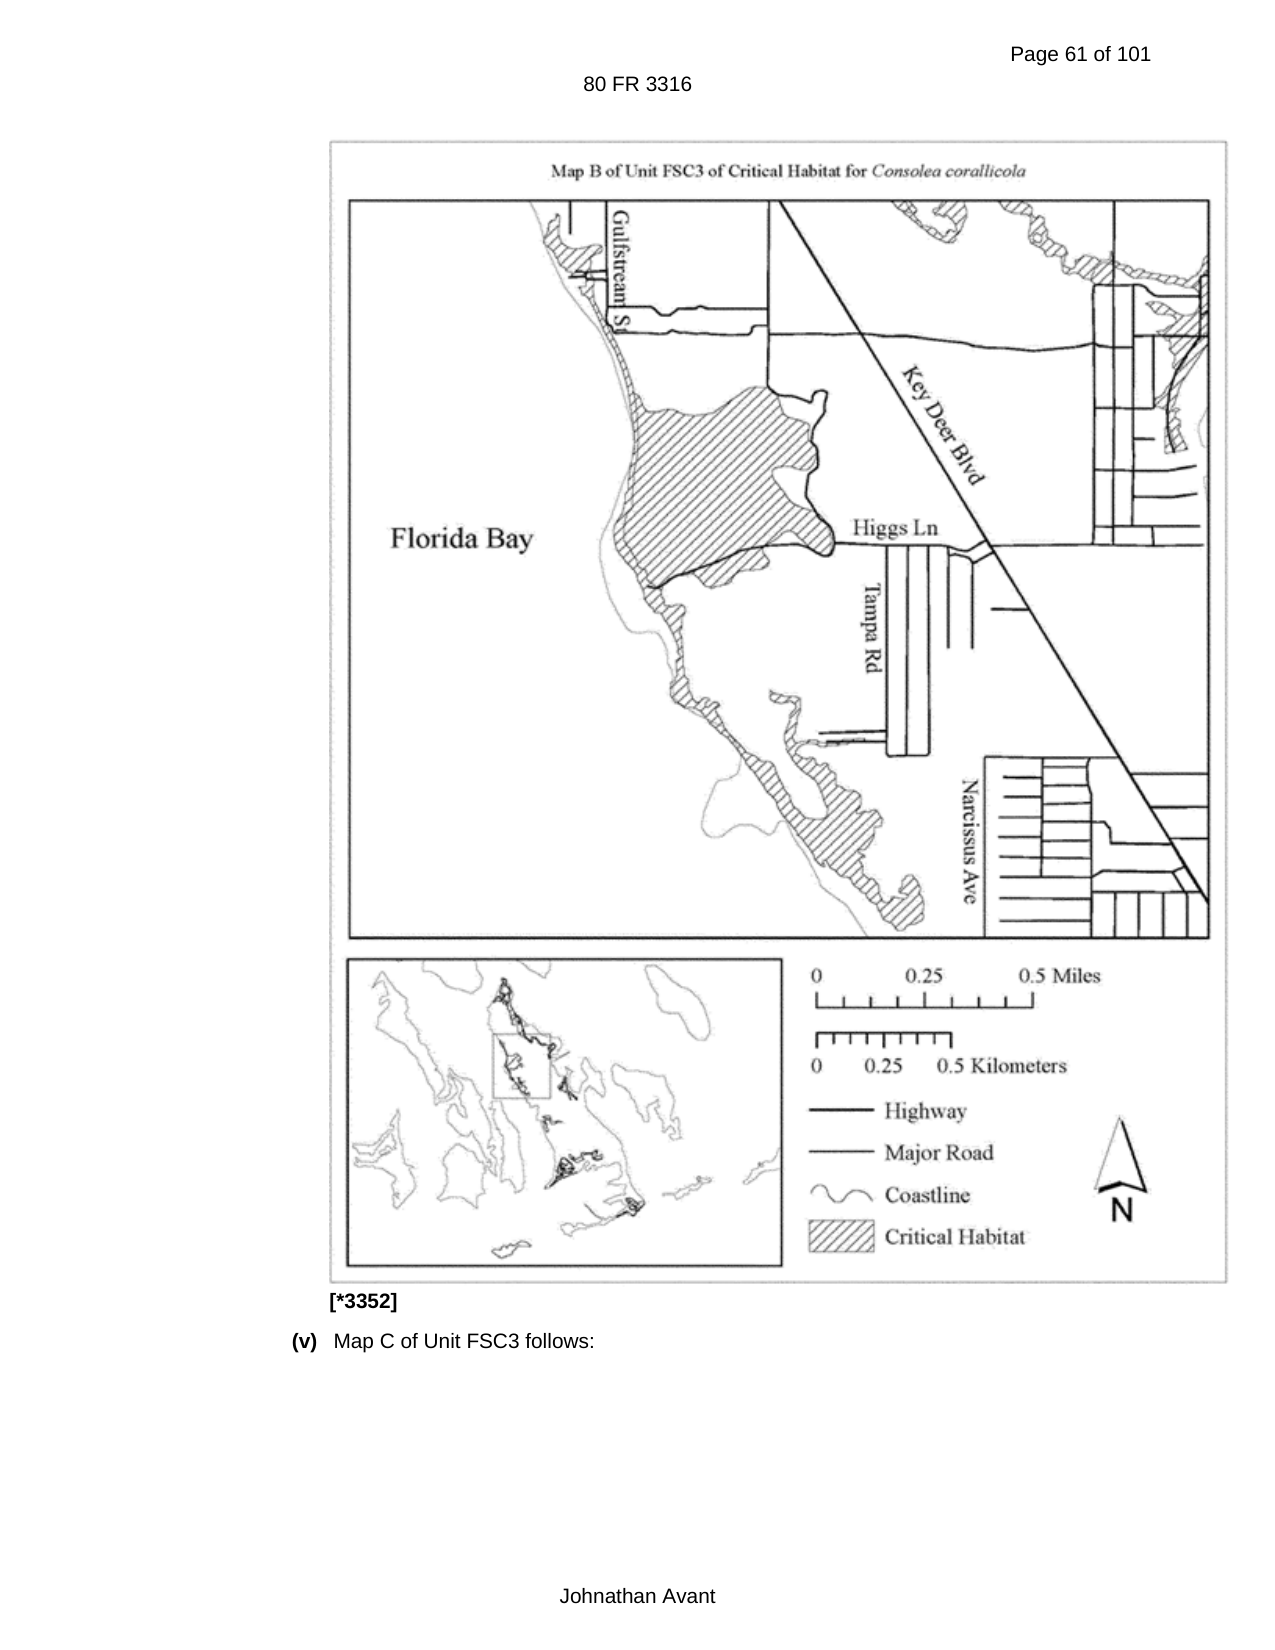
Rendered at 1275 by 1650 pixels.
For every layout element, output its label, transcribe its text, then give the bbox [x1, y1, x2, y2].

text [*3352] [329, 1287, 1171, 1313]
list Map C of Unit FSC3 follows: [292, 1326, 1171, 1353]
picture [329, 137, 1230, 1287]
